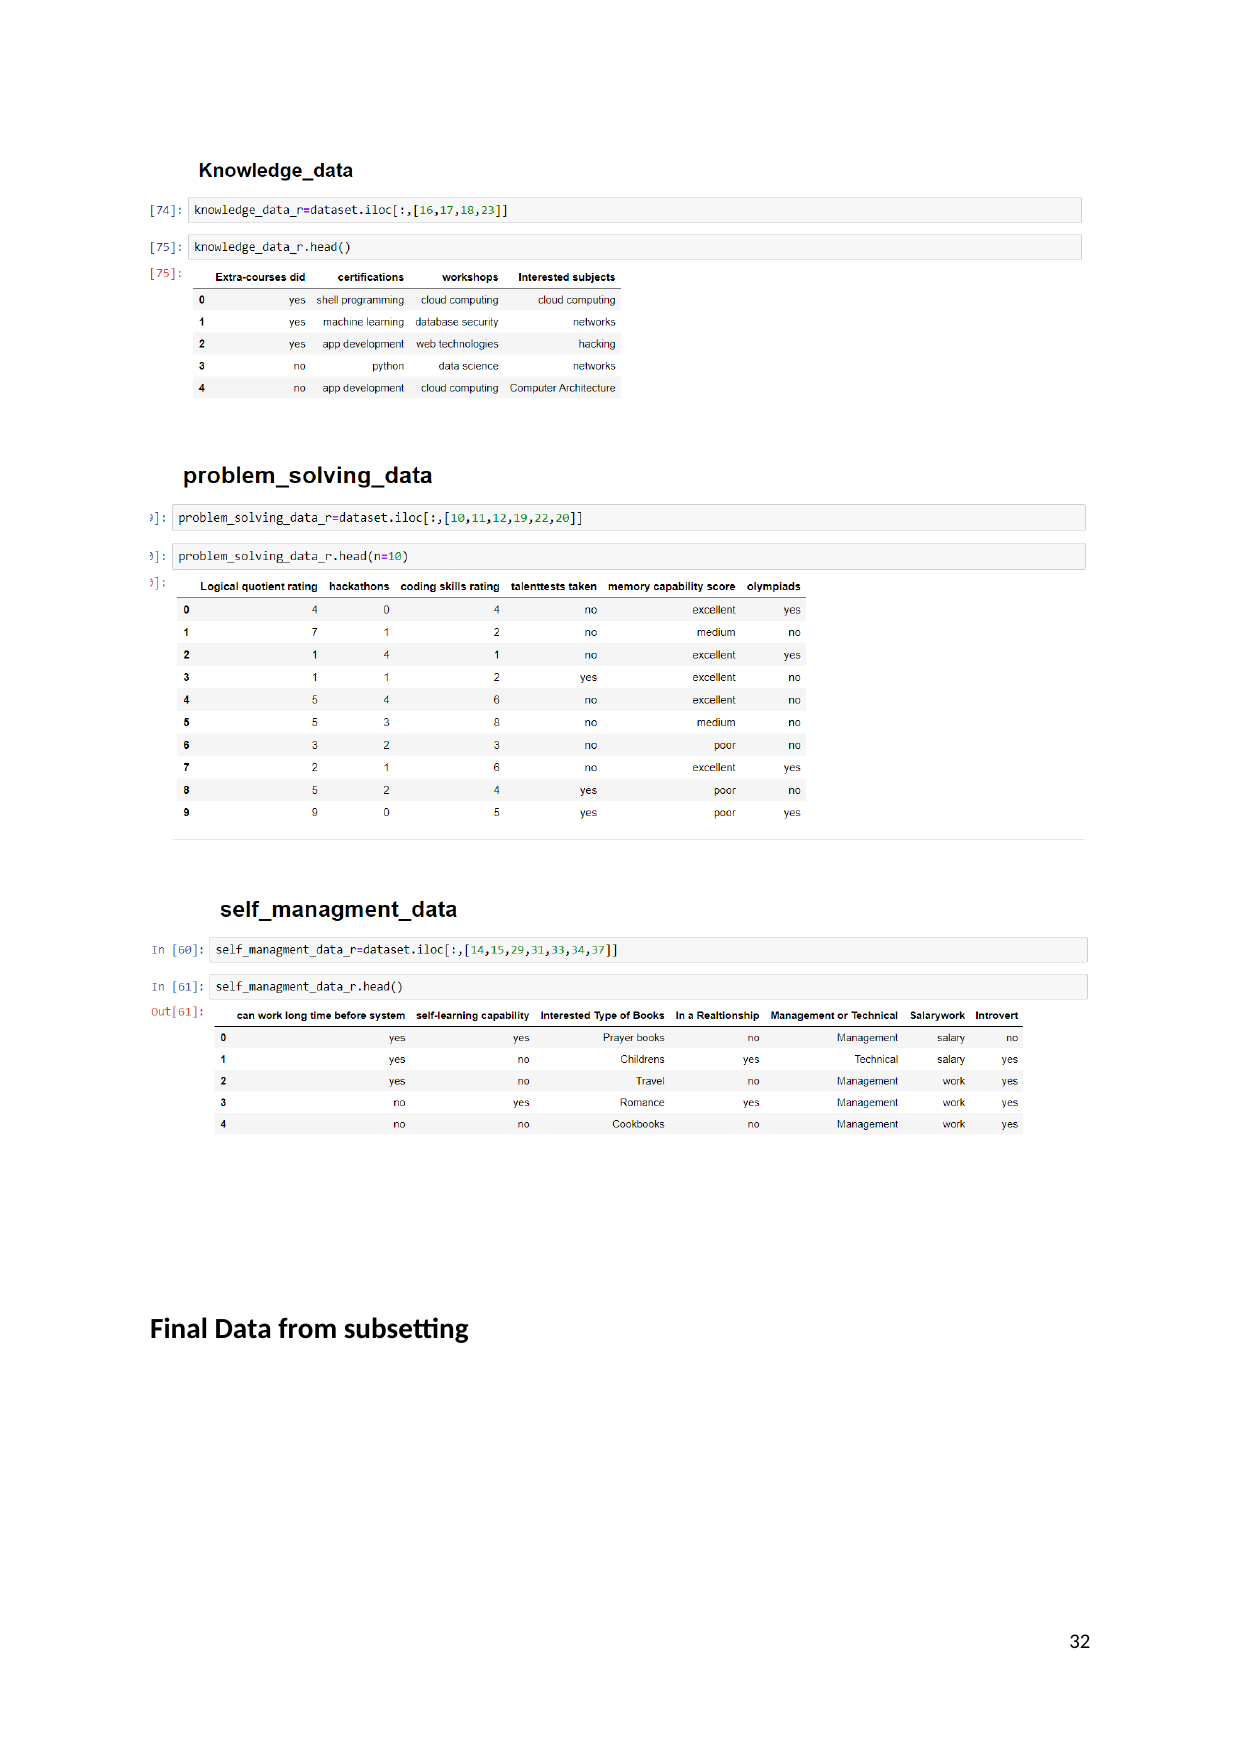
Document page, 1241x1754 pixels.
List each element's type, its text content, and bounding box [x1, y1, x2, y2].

picture [150, 456, 1090, 840]
picture [150, 885, 1091, 1144]
picture [150, 149, 1090, 411]
text Final Data from subsetting [150, 1310, 1090, 1346]
